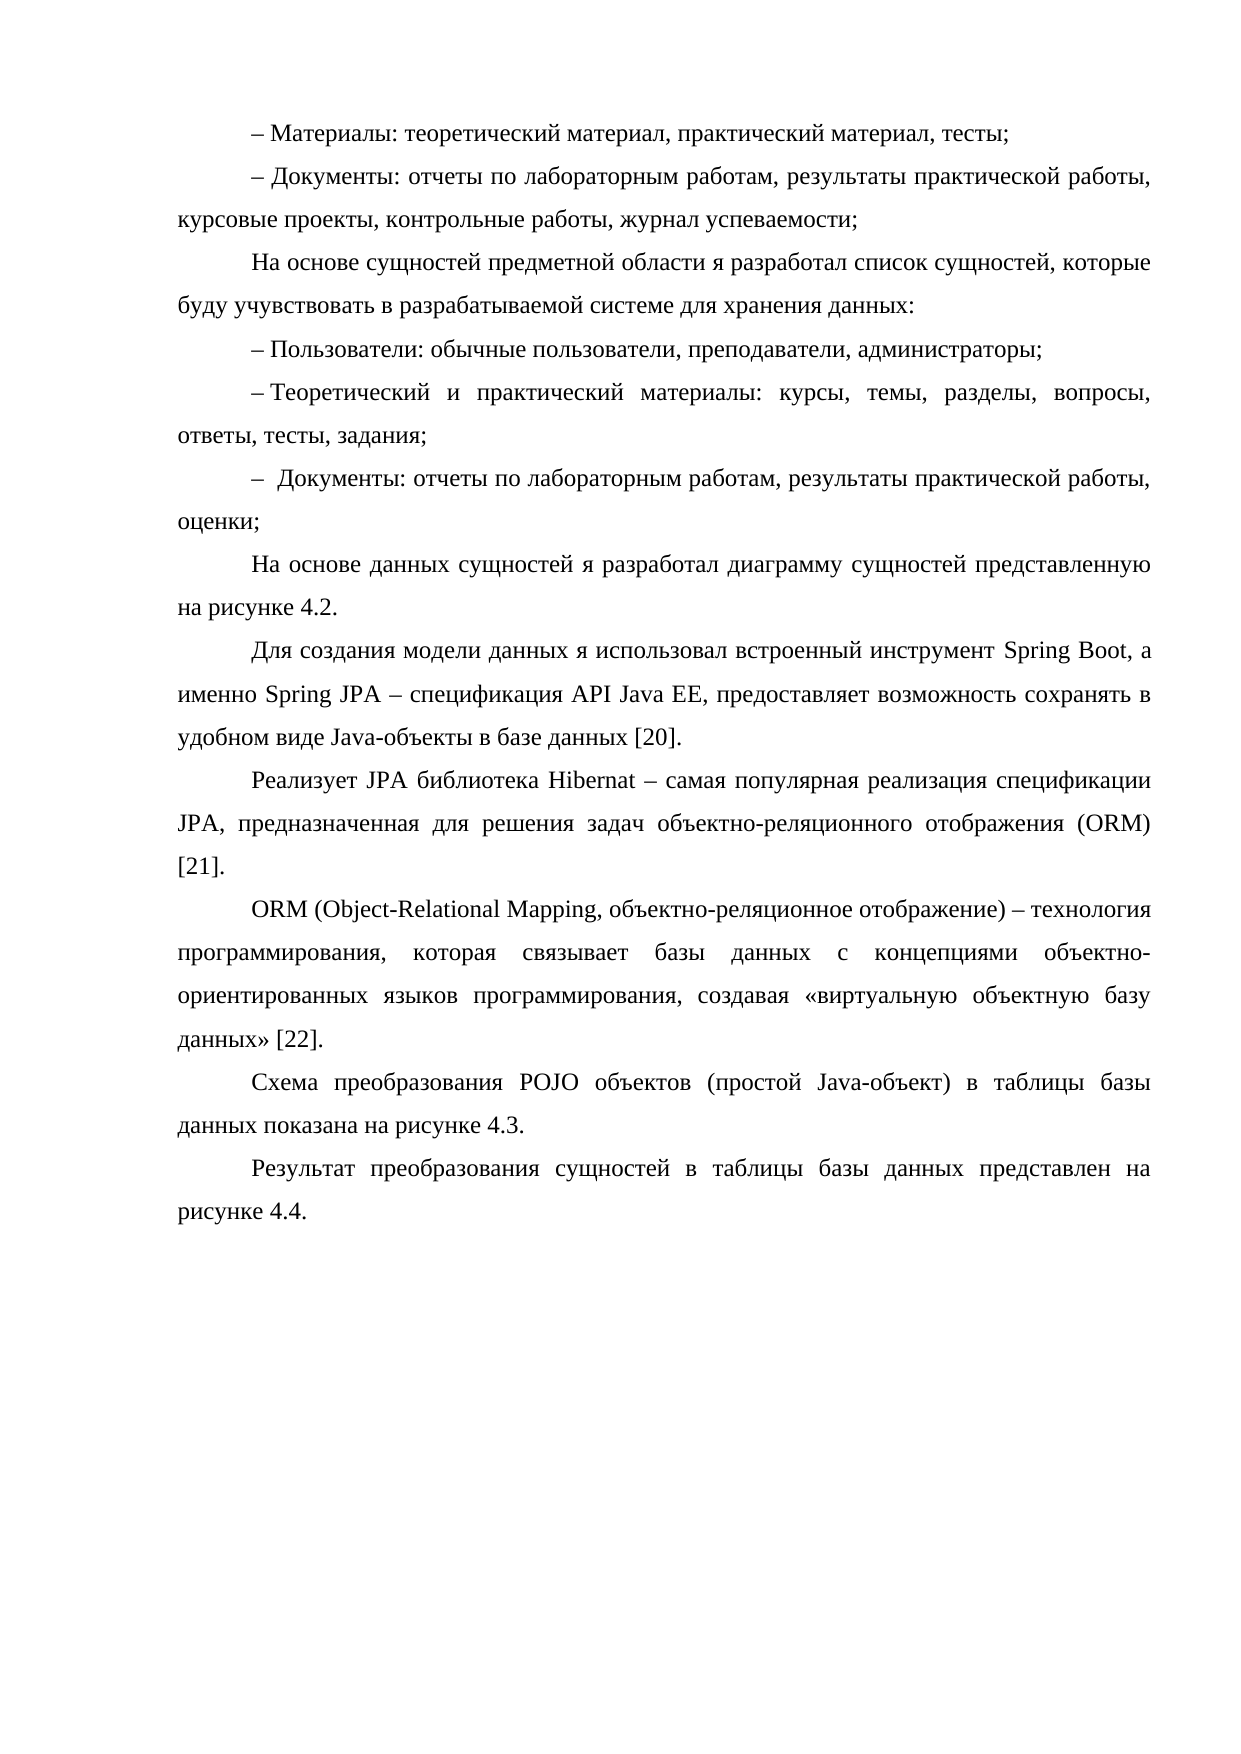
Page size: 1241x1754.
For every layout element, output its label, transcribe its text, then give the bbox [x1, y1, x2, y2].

text Схема преобразования POJO объектов (простой Java-объект) в таблицы базы данных показана на рисунке 4.3. [177, 1067, 1152, 1139]
text Реализует JPA библиотека Hibernat – самая популярная реализация спецификации JPA, предназначенная для решения задач объектно-реляционного отображения (ORM) [21]. [177, 765, 1152, 880]
text Результат преобразования сущностей в таблицы базы данных представлен на рисунке 4.4. [177, 1153, 1152, 1225]
text – Пользователи: обычные пользователи, преподаватели, администраторы; [177, 334, 1152, 362]
text На основе сущностей предметной области я разработал список сущностей, которые буду учувствовать в разрабатываемой системе для хранения данных: [177, 247, 1152, 319]
text – Теоретический и практический материалы: курсы, темы, разделы, вопросы, ответы, тесты, задания; [177, 377, 1152, 449]
text ORM (Object-Relational Mapping, объектно-реляционное отображение) – технология программирования, которая связывает базы данных с концепциями объектно-ориентированных языков программирования, создавая «виртуальную объектную базу данных» [22]. [177, 894, 1152, 1052]
text – Материалы: теоретический материал, практический материал, тесты; [177, 118, 1152, 147]
text – Документы: отчеты по лабораторным работам, результаты практической работы, оценки; [177, 463, 1152, 535]
text На основе данных сущностей я разработал диаграмму сущностей представленную на рисунке 4.2. [177, 549, 1152, 621]
text – Документы: отчеты по лабораторным работам, результаты практической работы, курсовые проекты, контрольные работы, журнал успеваемости; [177, 161, 1152, 233]
text Для создания модели данных я использовал встроенный инструмент Spring Boot, а именно Spring JPA – спецификация API Java EE, предоставляет возможность сохранять в удобном виде Java-объекты в базе данных [20]. [177, 636, 1152, 751]
